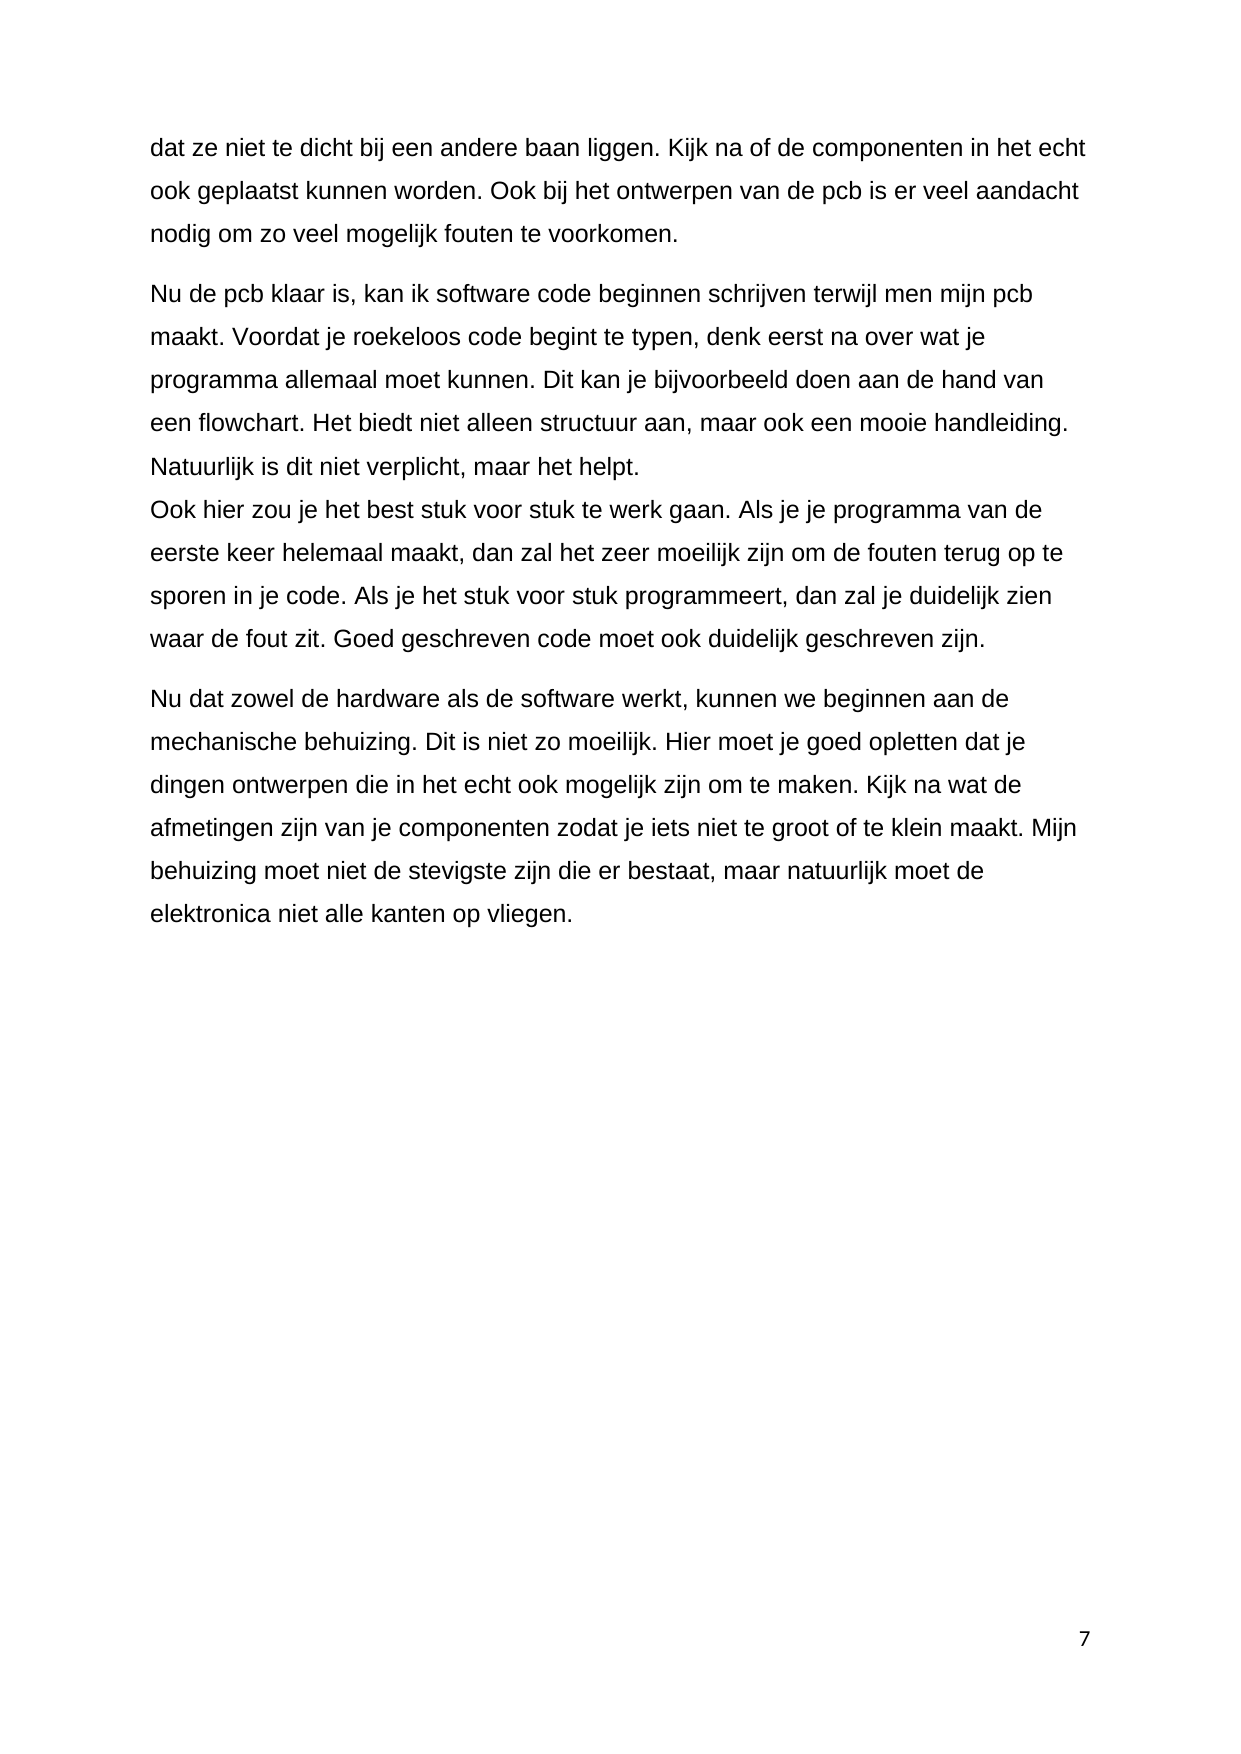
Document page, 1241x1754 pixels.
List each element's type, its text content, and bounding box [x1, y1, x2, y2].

text Nu de pcb klaar is, kan ik software code beginnen schrijven terwijl men mijn pcb maakt. Voordat je roekeloos code begint te typen, denk eerst na over wat je programma allemaal moet kunnen. Dit kan je bijvoorbeeld doen aan de hand van een flowchart. Het biedt niet alleen structuur aan, maar ook een mooie handleiding. Natuurlijk is dit niet verplicht, maar het helpt. Ook hier zou je het best stuk voor stuk te werk gaan. Als je je programma van de eerste keer helemaal maakt, dan zal het zeer moeilijk zijn om de fouten terug op te sporen in je code. Als je het stuk voor stuk programmeert, dan zal je duidelijk zien waar de fout zit. Goed geschreven code moet ook duidelijk geschreven zijn. [150, 279, 1090, 653]
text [150, 133, 1090, 248]
text Nu dat zowel de hardware als de software werkt, kunnen we beginnen aan de mechanische behuizing. Dit is niet zo moeilijk. Hier moet je goed opletten dat je dingen ontwerpen die in het echt ook mogelijk zijn om te maken. Kijk na wat de afmetingen zijn van je componenten zodat je iets niet te groot of te klein maakt. Mijn behuizing moet niet de stevigste zijn die er bestaat, maar natuurlijk moet de elektronica niet alle kanten op vliegen. [150, 684, 1090, 928]
